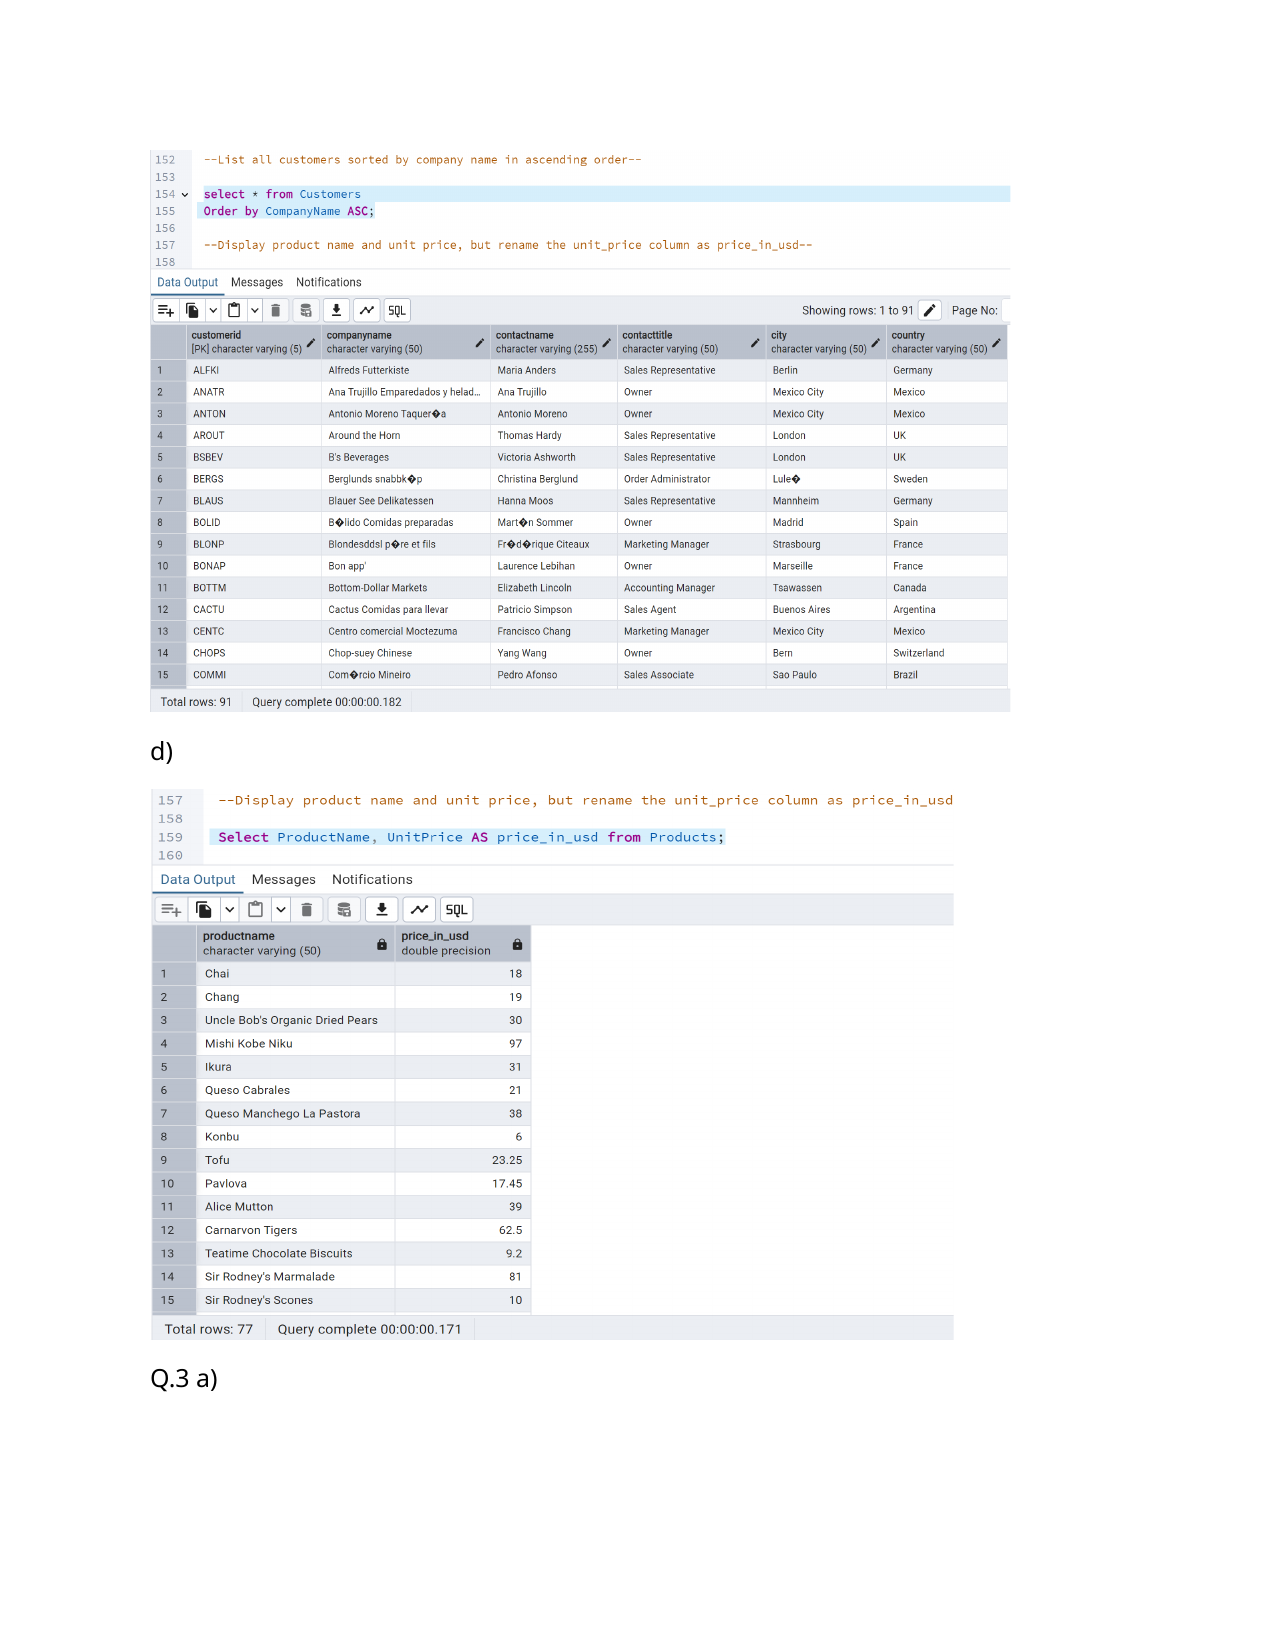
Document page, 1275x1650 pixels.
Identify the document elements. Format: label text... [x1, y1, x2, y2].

text d) [150, 733, 1125, 767]
picture [150, 789, 954, 1340]
text Q.3 a) [150, 1361, 1125, 1395]
picture [150, 150, 1011, 712]
